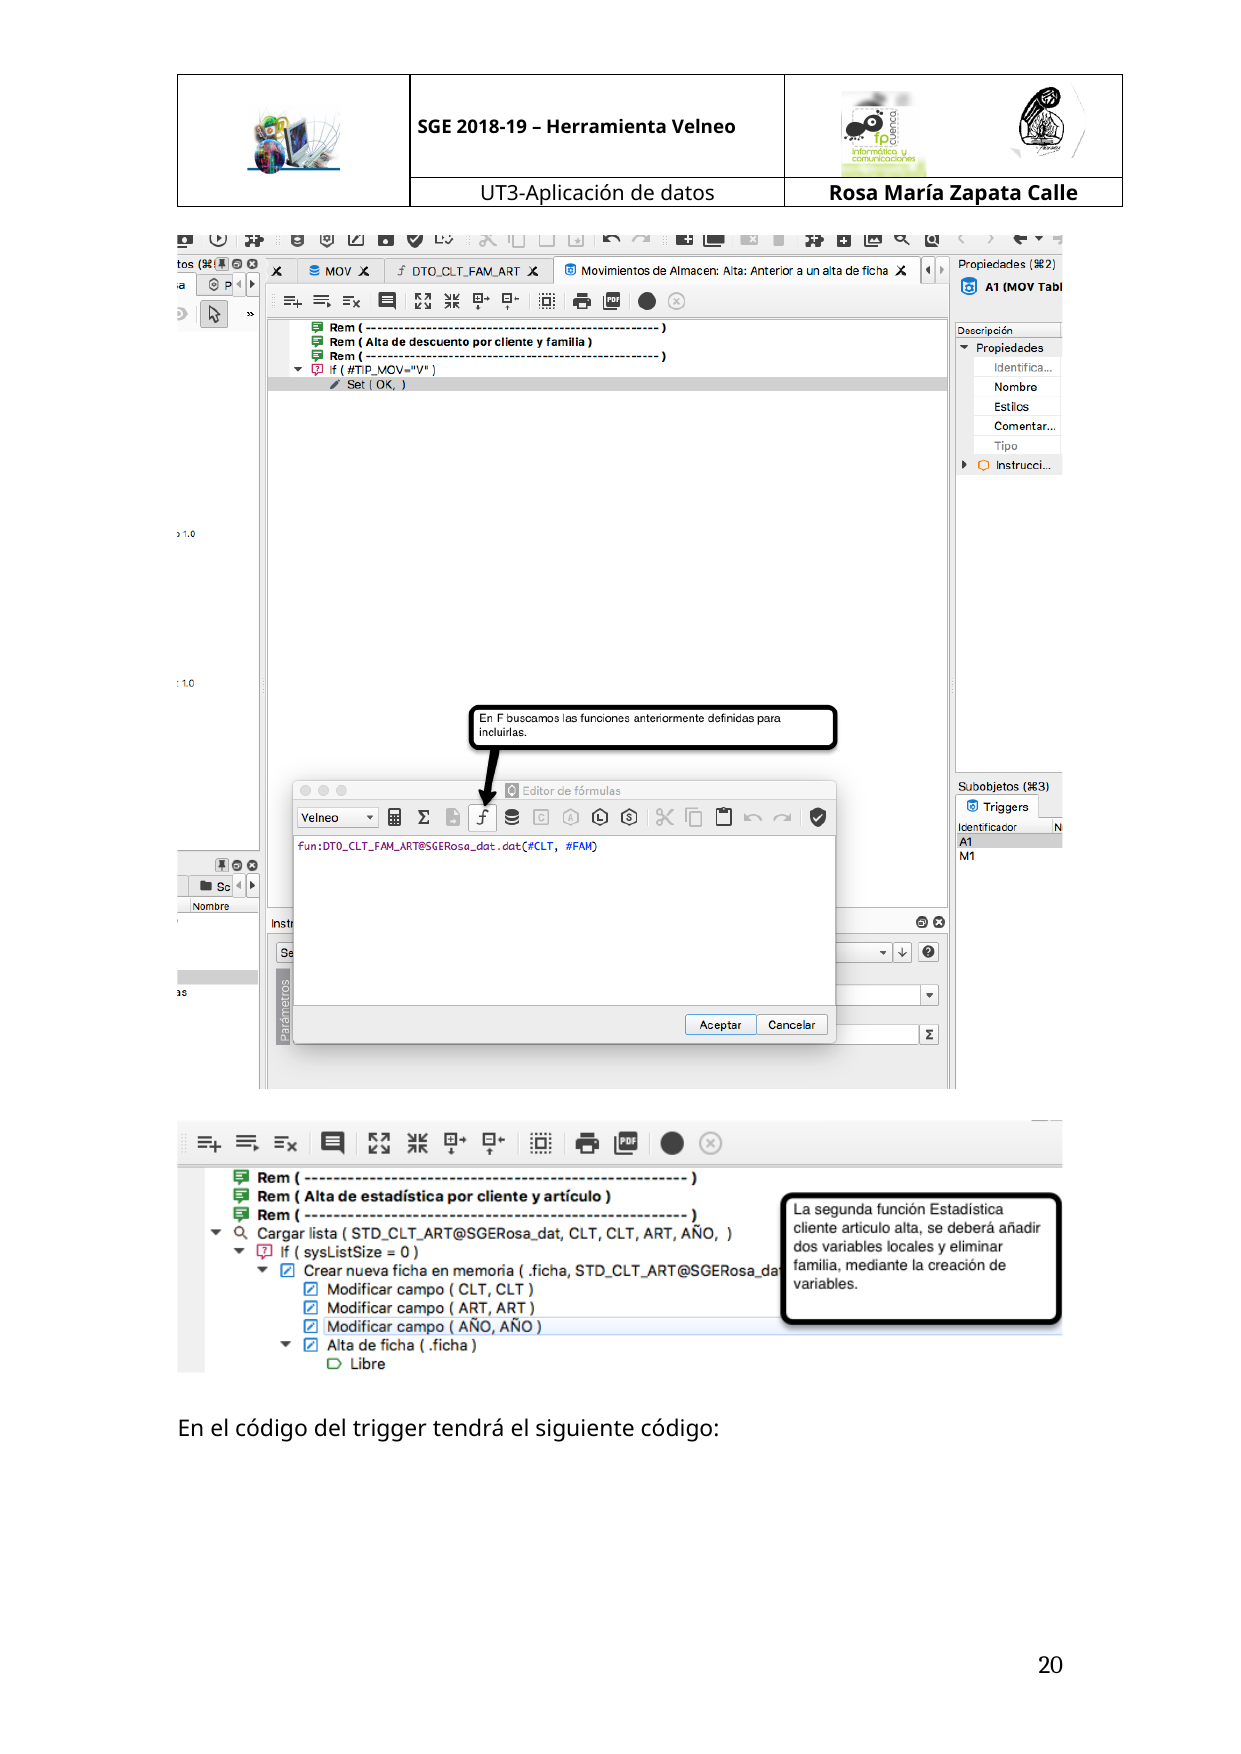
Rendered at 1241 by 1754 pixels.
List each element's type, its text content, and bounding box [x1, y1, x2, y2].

picture [841, 91, 927, 177]
picture [247, 103, 341, 178]
text En el código del trigger tendrá el siguiente código: [177, 1412, 1063, 1444]
picture [1010, 84, 1086, 158]
picture [177, 1120, 1063, 1382]
picture [177, 235, 1063, 1089]
